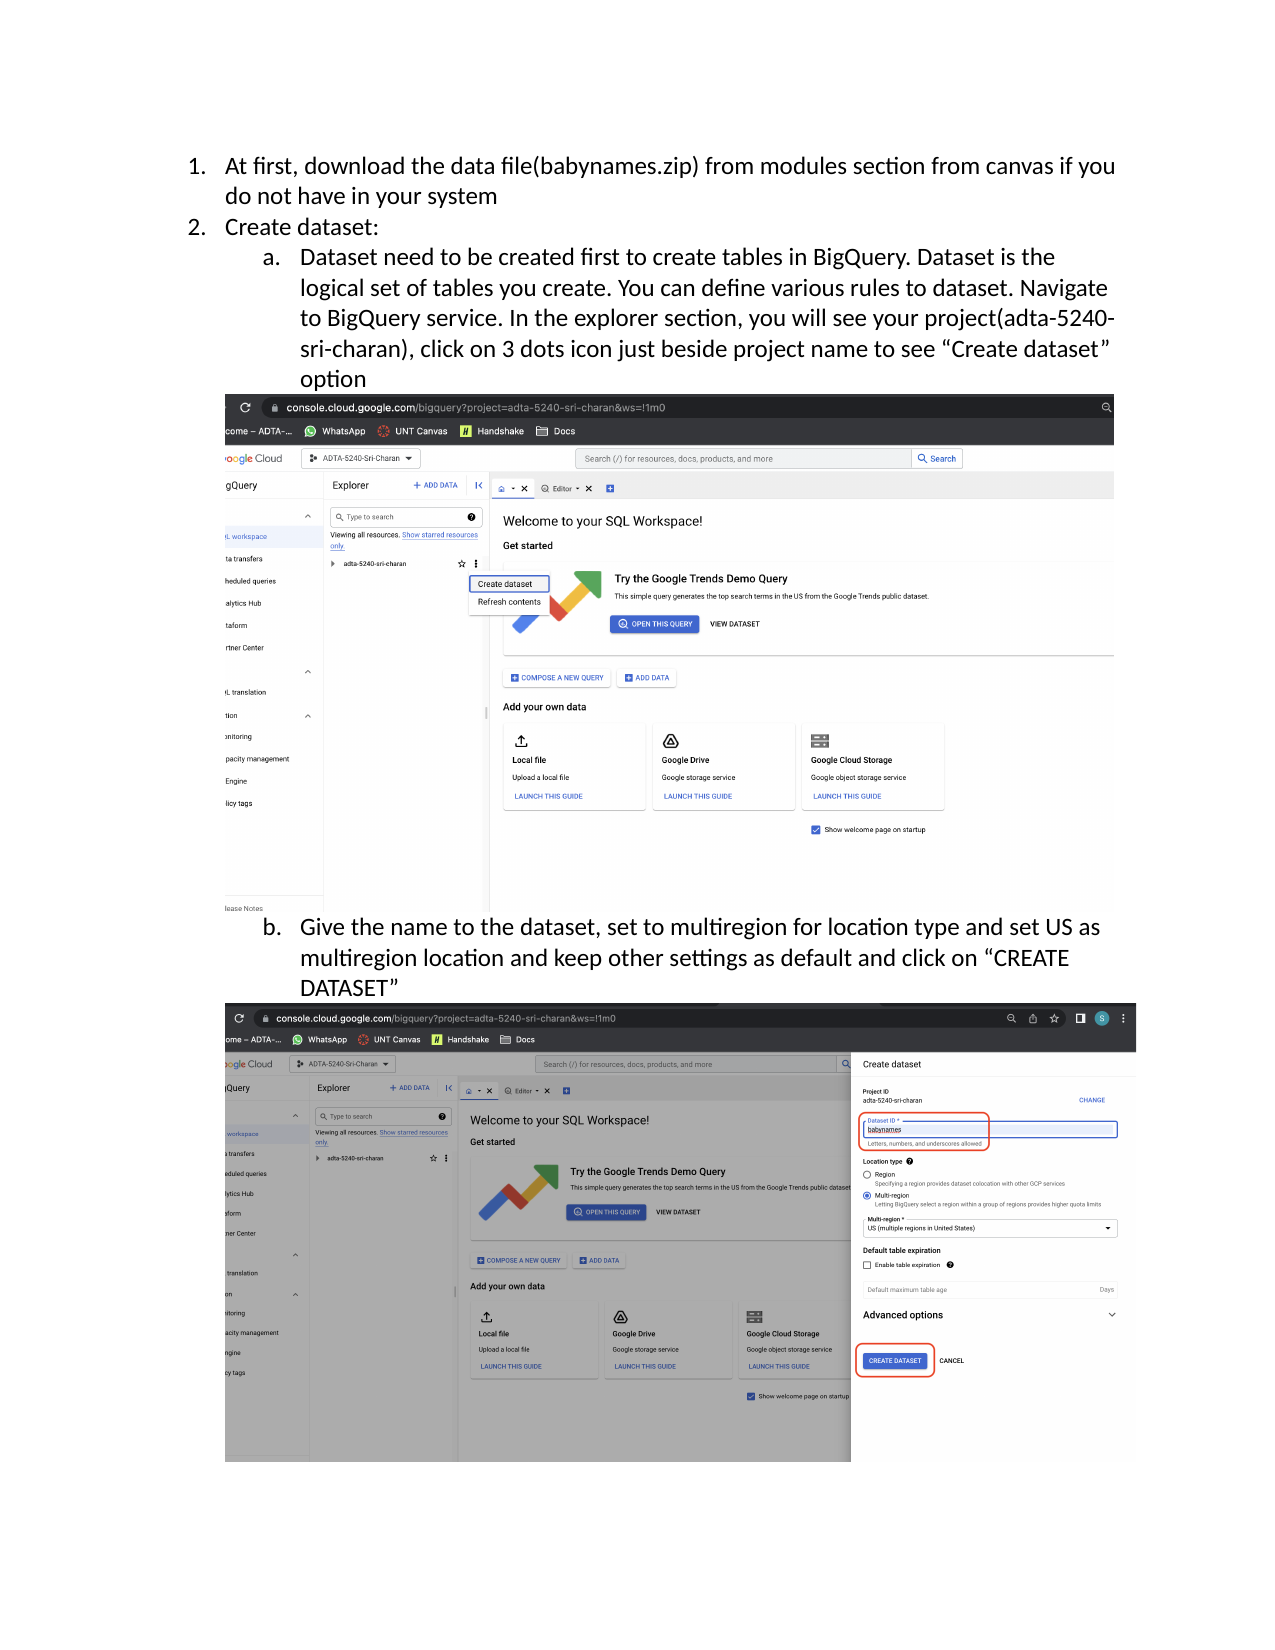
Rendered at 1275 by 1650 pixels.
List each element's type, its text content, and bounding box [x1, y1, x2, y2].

picture [225, 394, 1114, 912]
list At first, download the data file(babynames.zip) from modules section from canvas if you do not have in your system [187, 150, 1125, 211]
list Dataset need to be created first to create tables in BigQuery. Dataset is the logical set of tables you create. You can define various rules to dataset. Navigate to BigQuery service. In the explorer section, you will see your project(adta-5240-sri-charan), click on 3 dots icon just beside project name to see “Create dataset” option [262, 242, 1125, 394]
list Give the name to the dataset, set to multiregion for location type and set US as multiregion location and keep other settings as default and click on “CREATE DATASET” [262, 912, 1125, 1003]
list Create dataset: [187, 211, 1125, 242]
picture [225, 1003, 1137, 1462]
